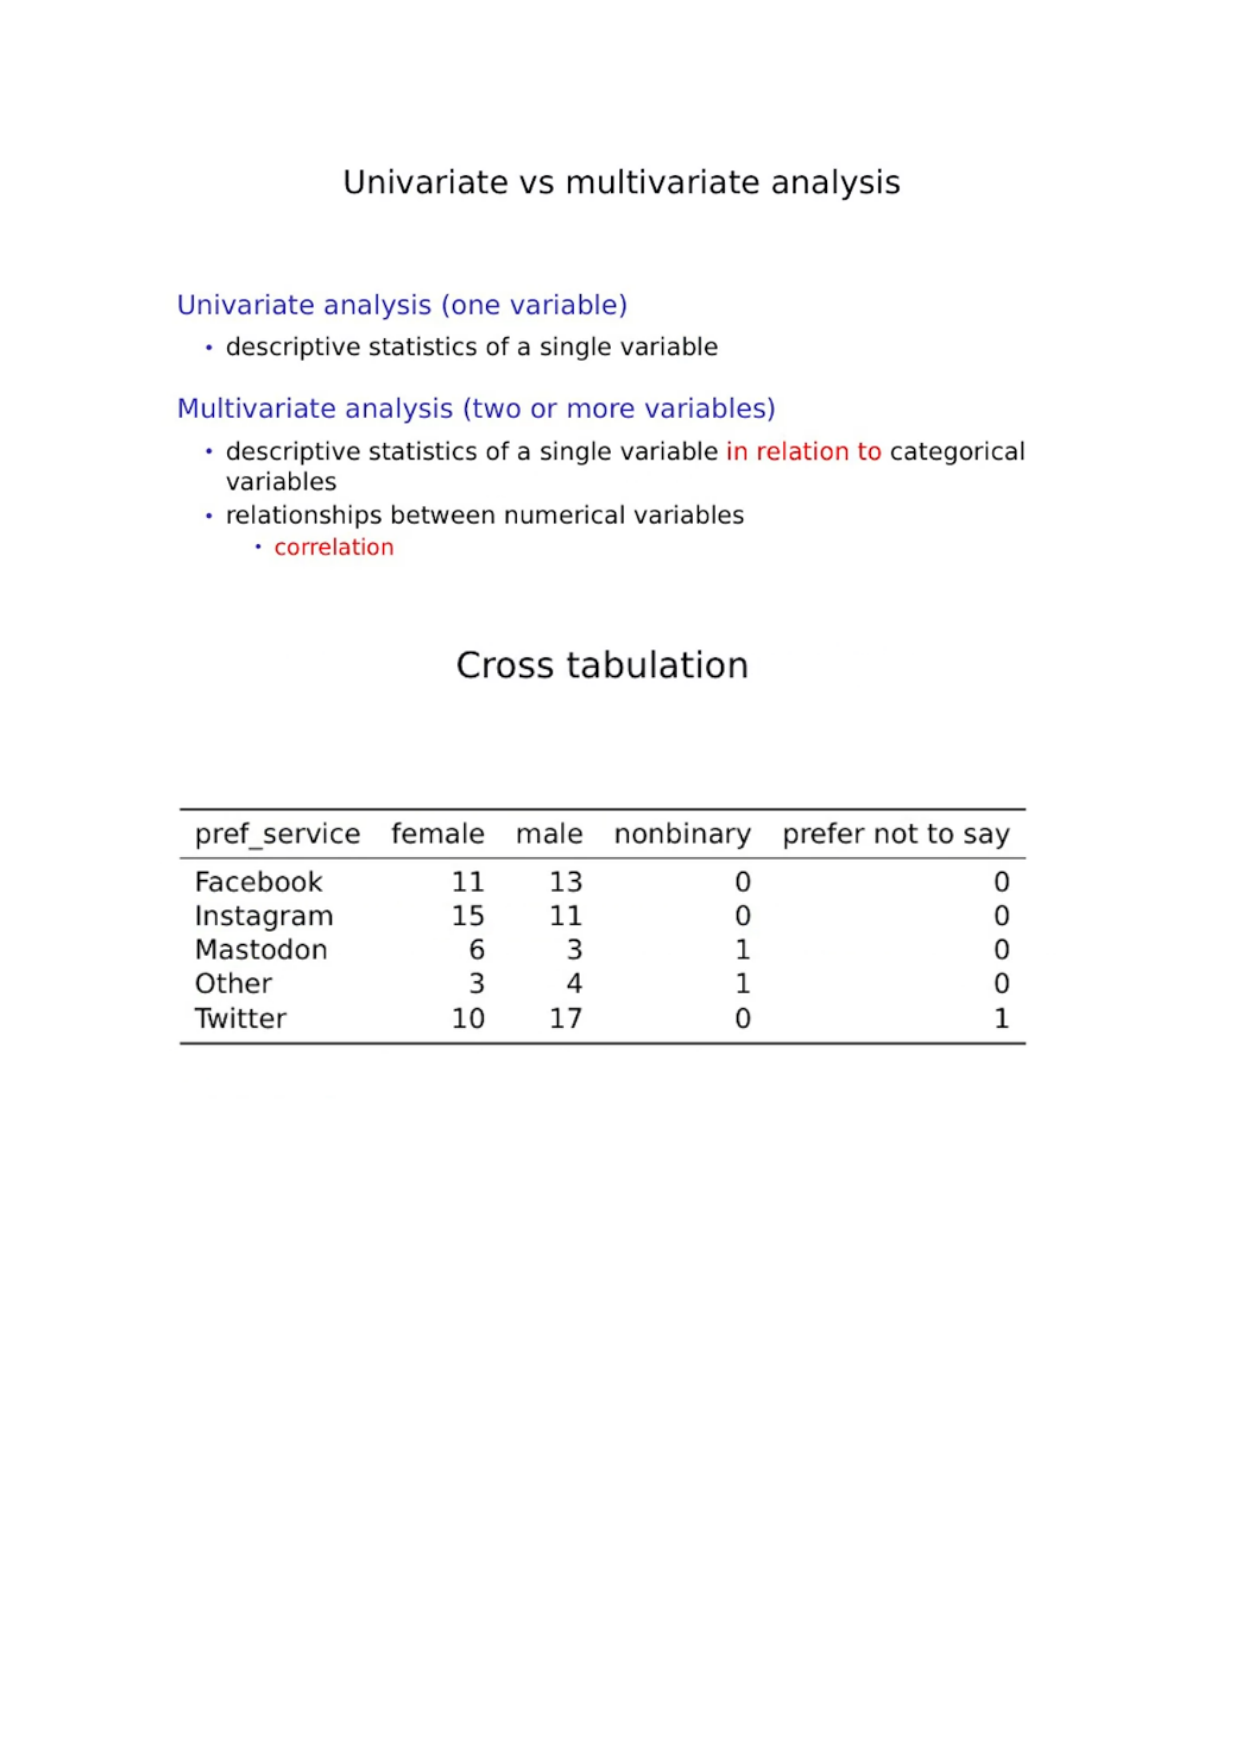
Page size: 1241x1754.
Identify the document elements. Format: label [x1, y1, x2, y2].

picture [150, 636, 1091, 1132]
picture [150, 150, 1091, 618]
